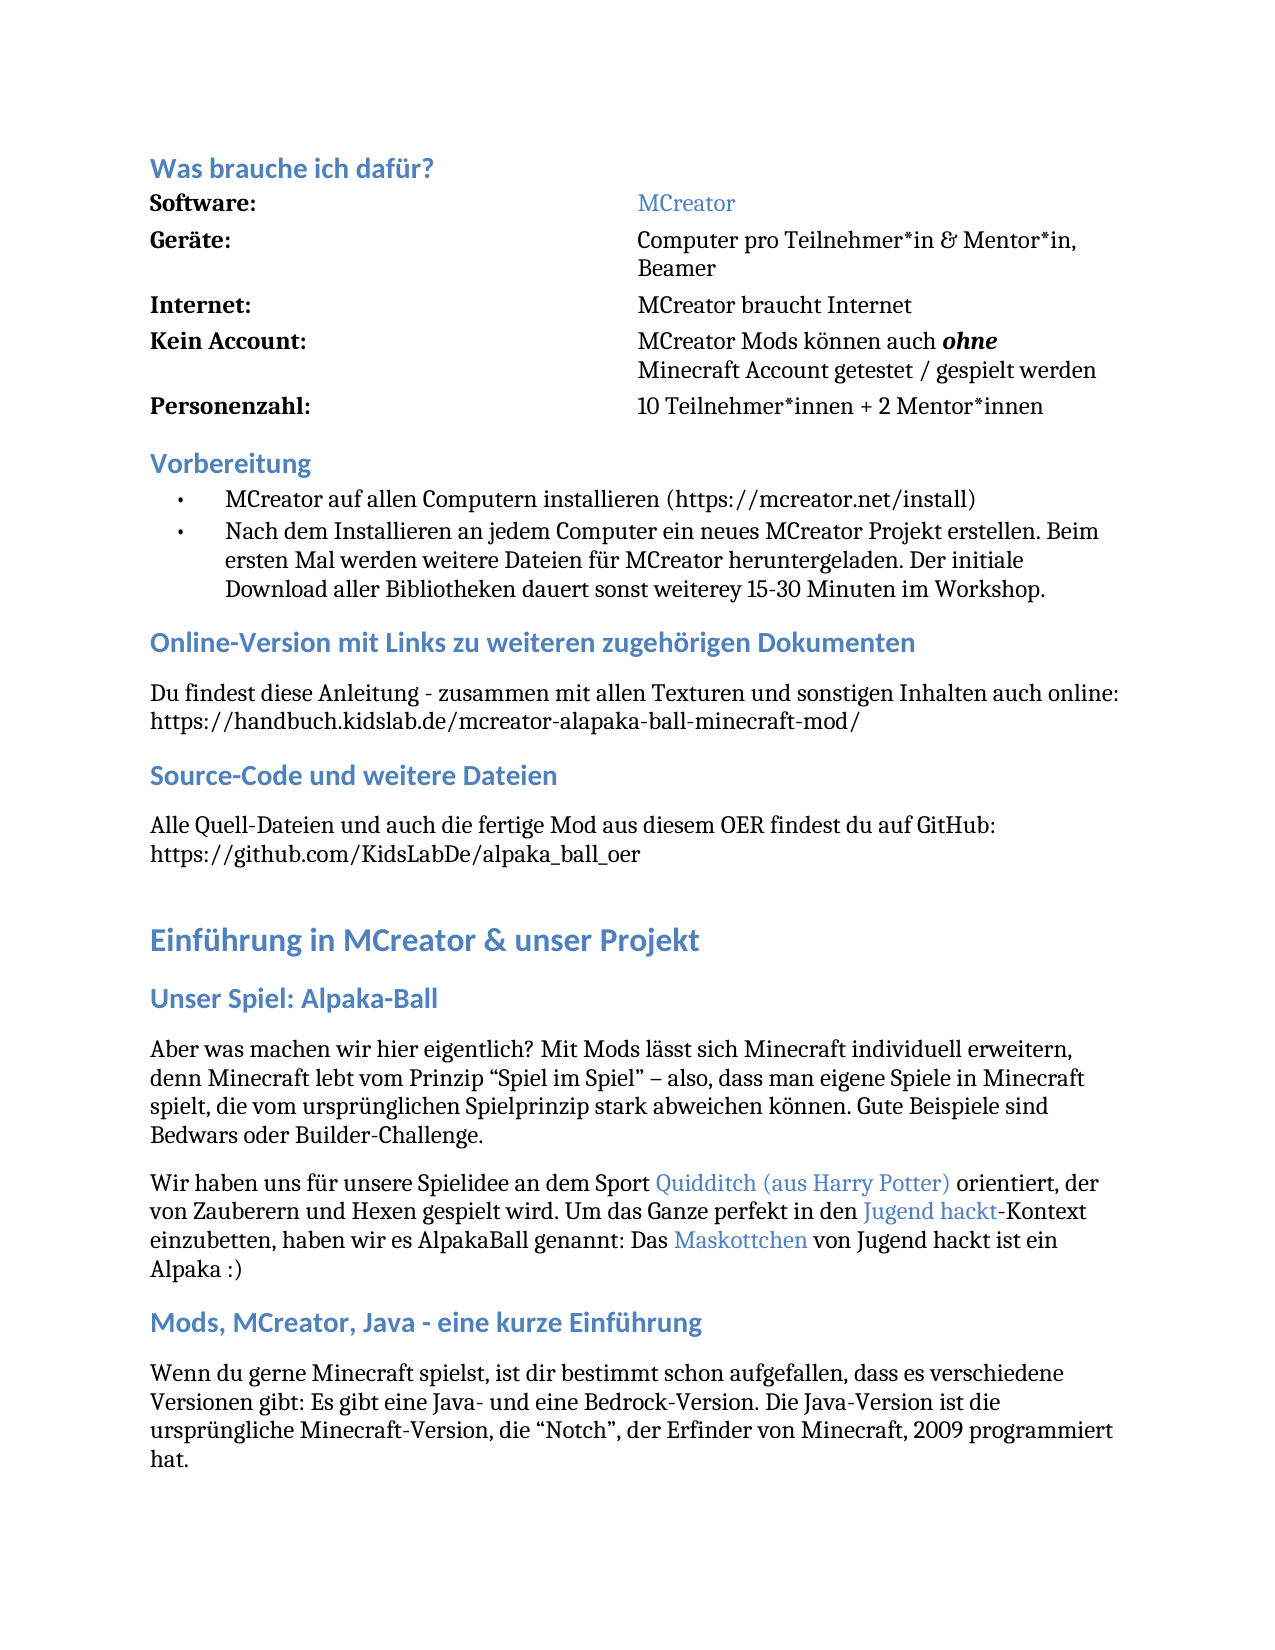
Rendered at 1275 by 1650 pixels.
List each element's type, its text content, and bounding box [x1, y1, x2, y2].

subtitle Unser Spiel: Alpaka-Ball [150, 980, 1125, 1016]
table_cell Computer pro Teilnehmer*in & Mentor*in, Beamer [626, 222, 1114, 287]
subtitle Was brauche ich dafür? [150, 150, 1125, 186]
list Nach dem Installieren an jedem Computer ein neues MCreator Projekt erstellen. Beim ersten Mal werden weitere Dateien für MCreator heruntergeladen. Der initiale Download aller Bibliotheken dauert sonst weiterey 15-30 Minuten im Workshop. [175, 517, 1125, 603]
subtitle Vorbereitung [150, 445, 1125, 481]
list MCreator auf allen Computern installieren (https://mcreator.net/install) [175, 484, 1125, 513]
table_header Software: [139, 186, 626, 222]
subtitle Einführung in MCreator & unser Projekt [150, 919, 1125, 959]
subtitle Mods, MCreator, Java - eine kurze Einführung [150, 1304, 1125, 1340]
table_cell MCreator braucht Internet [626, 287, 1114, 323]
table_cell 10 Teilnehmer*innen + 2 Mentor*innen [626, 388, 1114, 424]
table_cell Kein Account: [139, 323, 626, 388]
text Aber was machen wir hier eigentlich? Mit Mods lässt sich Minecraft individuell erweitern, denn Minecraft lebt vom Prinzip “Spiel im Spiel” – also, dass man eigene Spiele in Minecraft spielt, die vom ursprünglichen Spielprinzip stark abweichen können. Gute Beispiele sind Bedwars oder Builder-Challenge. [150, 1035, 1125, 1150]
subtitle Online-Version mit Links zu weiteren zugehörigen Dokumenten [150, 624, 1125, 660]
text Wir haben uns für unsere Spielidee an dem Sport Quidditch (aus Harry Potter) orientiert, der von Zauberern und Hexen gespielt wird. Um das Ganze perfekt in den Jugend hackt-Kontext einzubetten, haben wir es AlpakaBall genannt: Das Maskottchen von Jugend hackt ist ein Alpaka :) [150, 1168, 1125, 1283]
table_cell MCreator Mods können auch ohne Minecraft Account getestet / gespielt werden [626, 323, 1114, 388]
text Wenn du gerne Minecraft spielst, ist dir bestimmt schon aufgefallen, dass es verschiedene Versionen gibt: Es gibt eine Java- und eine Bedrock-Version. Die Java-Version ist die ursprüngliche Minecraft-Version, die “Notch”, der Erfinder von Minecraft, 2009 programmiert hat. [150, 1359, 1125, 1474]
table_cell Personenzahl: [139, 388, 626, 424]
table_header MCreator [626, 186, 1114, 222]
text Du findest diese Anleitung - zusammen mit allen Texturen und sonstigen Inhalten auch online: https://handbuch.kidslab.de/mcreator-alapaka-ball-minecraft-mod/ [150, 678, 1125, 736]
table_cell Internet: [139, 287, 626, 323]
table_cell Geräte: [139, 222, 626, 287]
text Alle Quell-Dateien und auch die fertige Mod aus diesem OER findest du auf GitHub: https://github.com/KidsLabDe/alpaka_ball_oer [150, 811, 1125, 869]
subtitle Source-Code und weitere Dateien [150, 757, 1125, 792]
